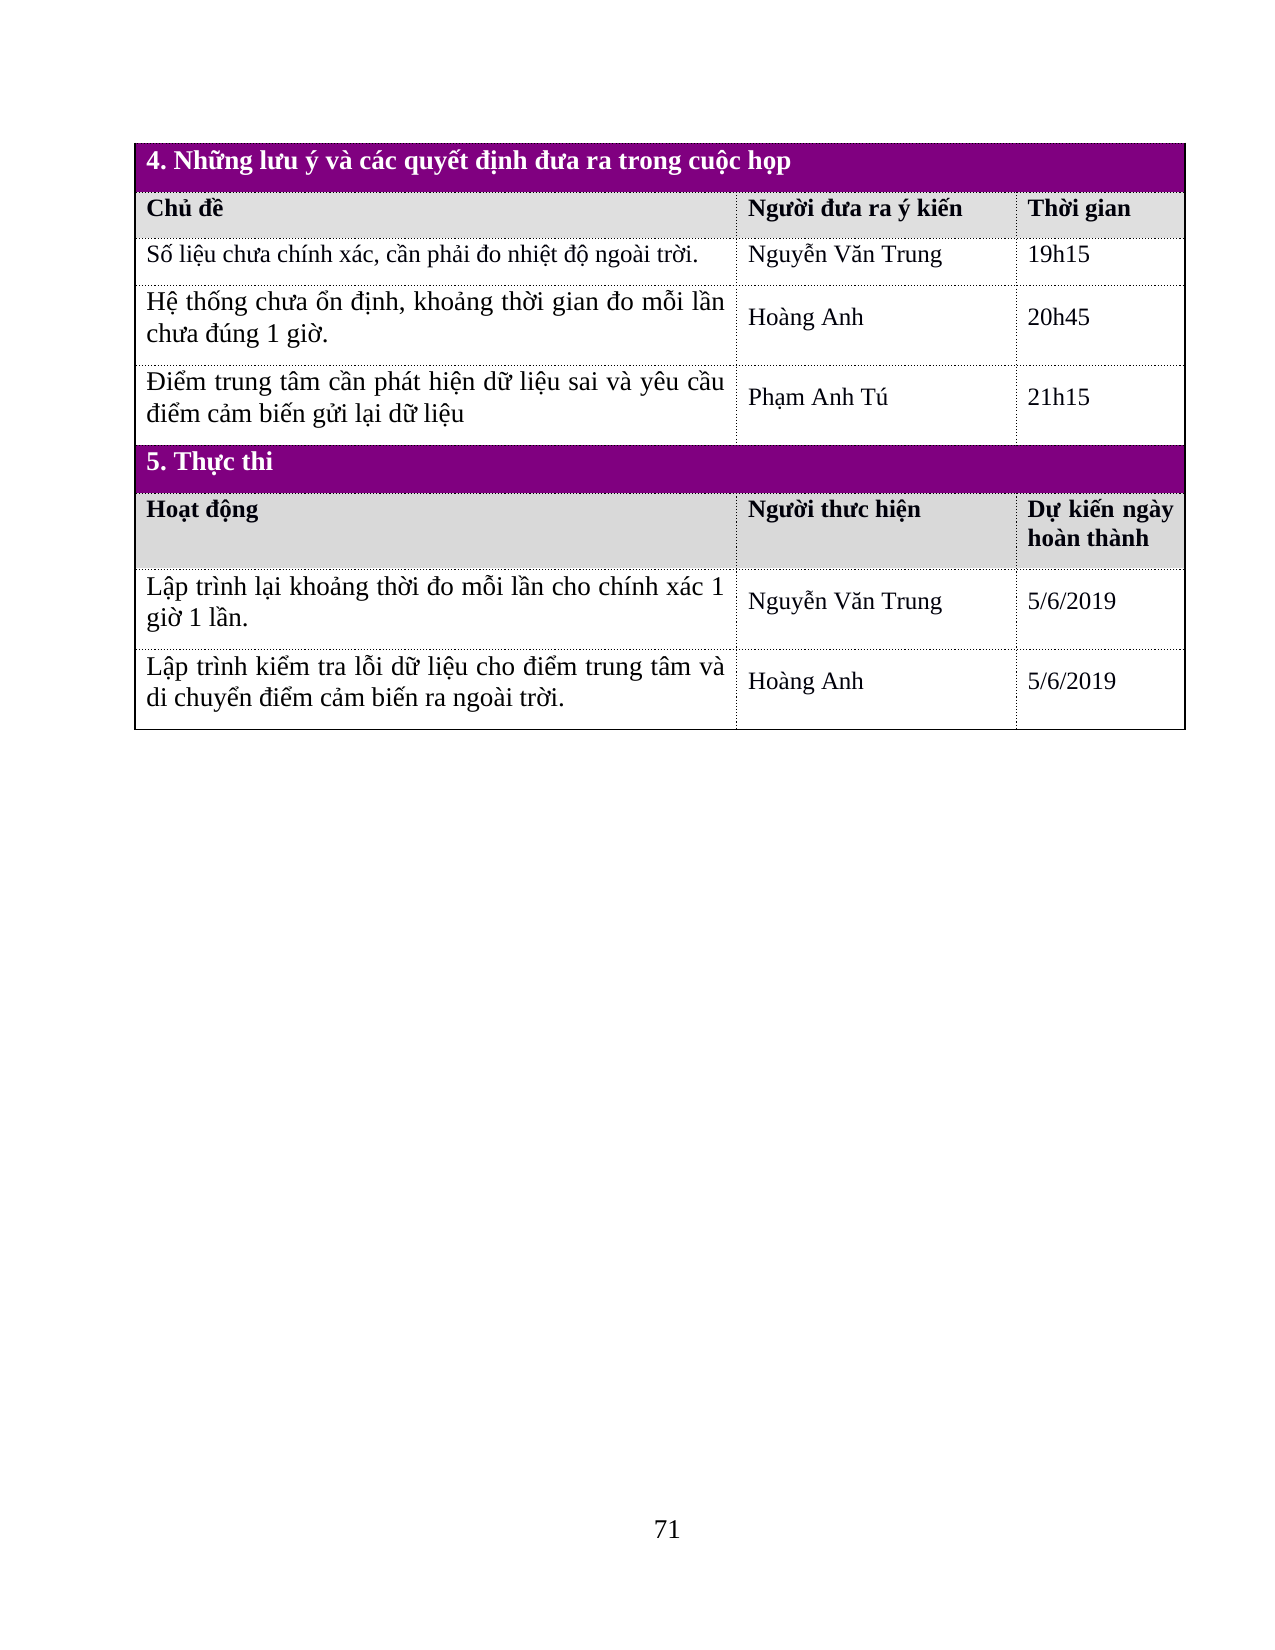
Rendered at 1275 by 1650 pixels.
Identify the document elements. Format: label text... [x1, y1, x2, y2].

table_cell 20h45 [1016, 285, 1184, 364]
table_cell 5/6/2019 [1016, 649, 1184, 728]
table_cell Điểm trung tâm cần phát hiện dữ liệu sai và yêu cầu điểm cảm biến gửi lại dữ liệu [136, 365, 737, 444]
table_cell Người thưc hiện [737, 493, 1016, 568]
table_cell Lập trình lại khoảng thời đo mỗi lần cho chính xác 1 giờ 1 lần. [136, 569, 737, 648]
table_cell 5. Thực thi [136, 445, 1184, 493]
table_cell Phạm Anh Tú [737, 365, 1016, 444]
table_cell Lập trình kiểm tra lỗi dữ liệu cho điểm trung tâm và di chuyển điểm cảm biến ra ngoài trời. [136, 649, 737, 728]
table_cell Hoàng Anh [737, 285, 1016, 364]
table_cell Hoạt động [136, 493, 737, 568]
table_cell Dự kiến ngày hoàn thành [1016, 493, 1184, 568]
table_cell Hệ thống chưa ổn định, khoảng thời gian đo mỗi lần chưa đúng 1 giờ. [136, 285, 737, 364]
table_cell 5/6/2019 [1016, 569, 1184, 648]
table_cell Nguyễn Văn Trung [737, 569, 1016, 648]
table_cell Số liệu chưa chính xác, cần phải đo nhiệt độ ngoài trời. [136, 238, 737, 284]
table_cell 19h15 [1016, 238, 1184, 284]
table_cell 21h15 [1016, 365, 1184, 444]
table_cell Thời gian [1016, 192, 1184, 238]
table_cell Chủ đề [136, 192, 737, 238]
table_cell Nguyễn Văn Trung [737, 238, 1016, 284]
table_header 4. Những lưu ý và các quyết định đưa ra trong cuộc họp [136, 143, 1184, 192]
table_cell Người đưa ra ý kiến [737, 192, 1016, 238]
table_cell Hoàng Anh [737, 649, 1016, 728]
